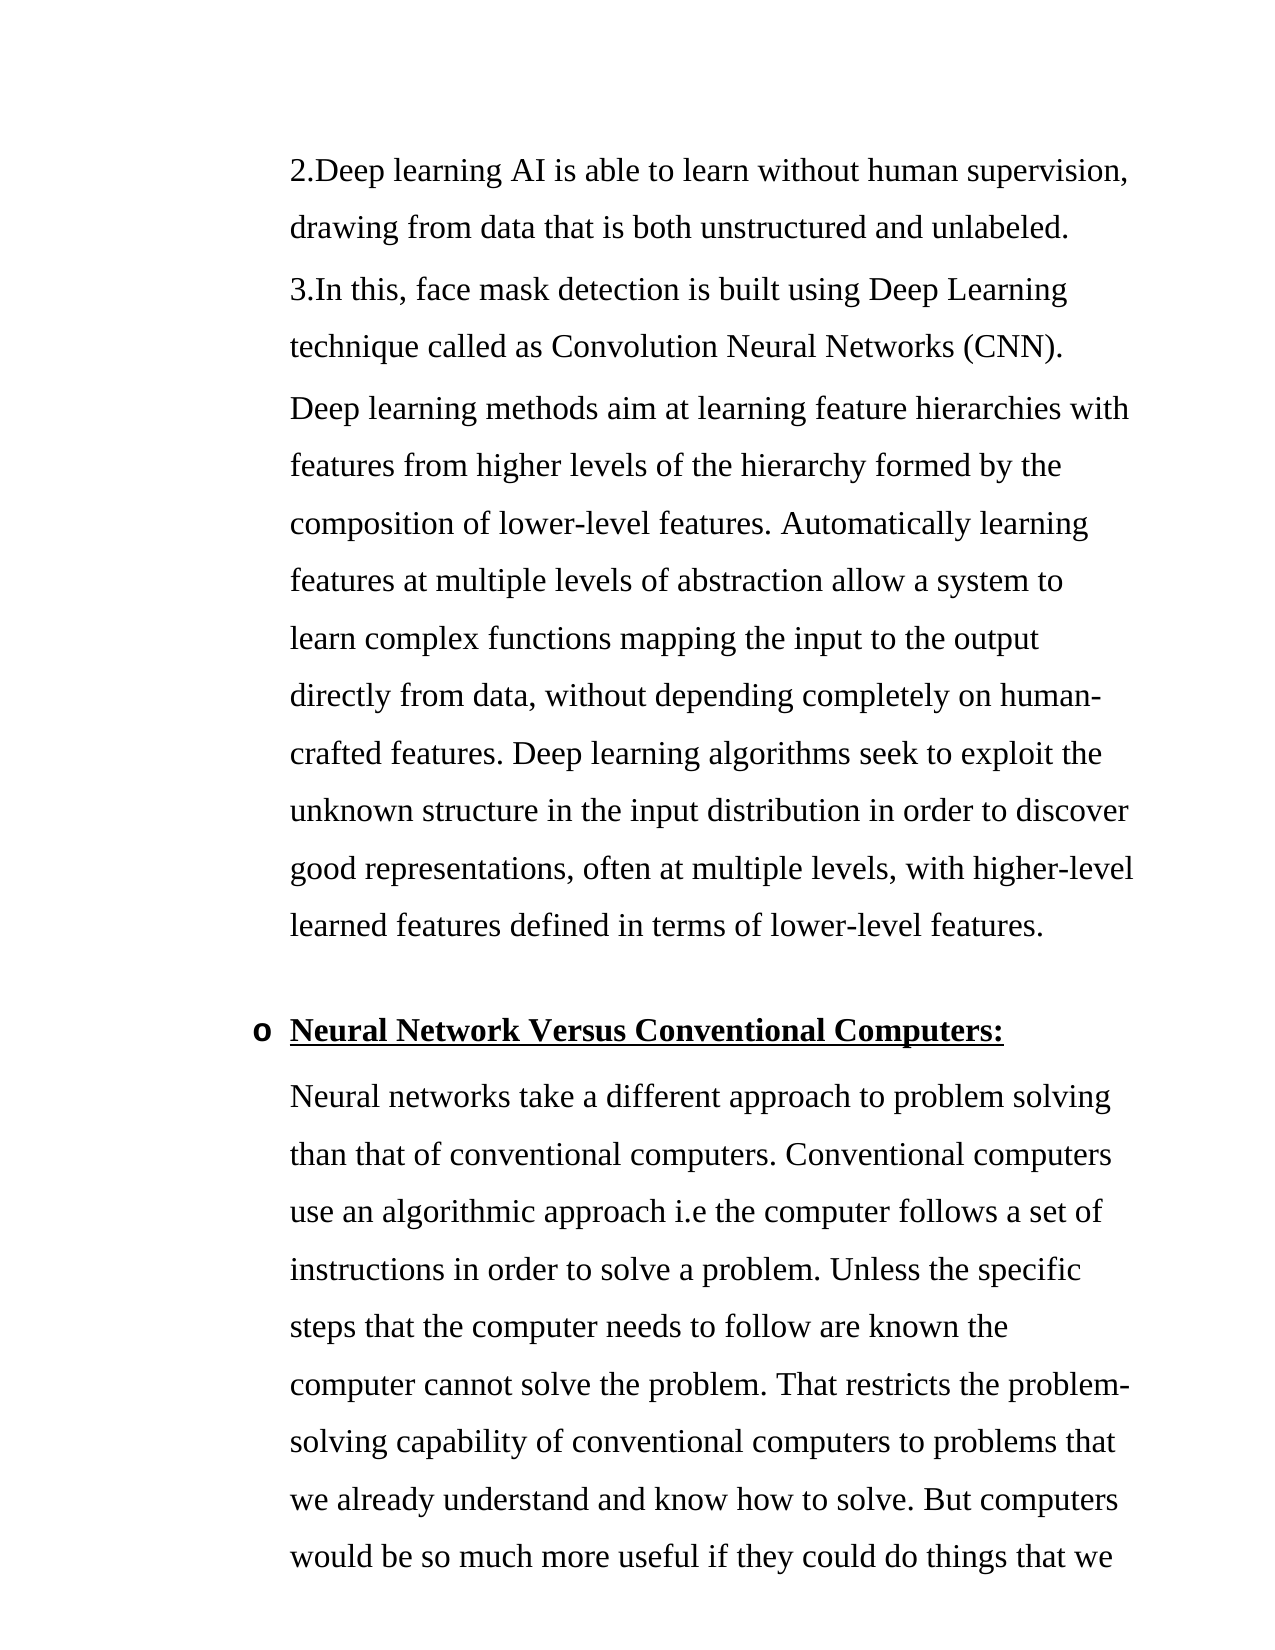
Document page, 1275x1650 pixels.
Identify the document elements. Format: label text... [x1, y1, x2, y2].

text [289, 1077, 1137, 1575]
text 2.Deep learning AI is able to learn without human supervision, drawing from data that is both unstructured and unlabeled. [289, 150, 1137, 246]
text 3.In this, face mask detection is built using Deep Learning technique called as Convolution Neural Networks (CNN). [289, 269, 1137, 365]
text Deep learning methods aim at learning feature hierarchies with features from higher levels of the hierarchy formed by the composition of lower-level features. Automatically learning features at multiple levels of abstraction allow a system to learn complex functions mapping the input to the output directly from data, without depending completely on human-crafted features. Deep learning algorithms seek to exploit the unknown structure in the input distribution in order to discover good representations, often at multiple levels, with higher-level learned features defined in terms of lower-level features. [289, 388, 1137, 944]
list Neural Network Versus Conventional Computers: [252, 1011, 1137, 1052]
